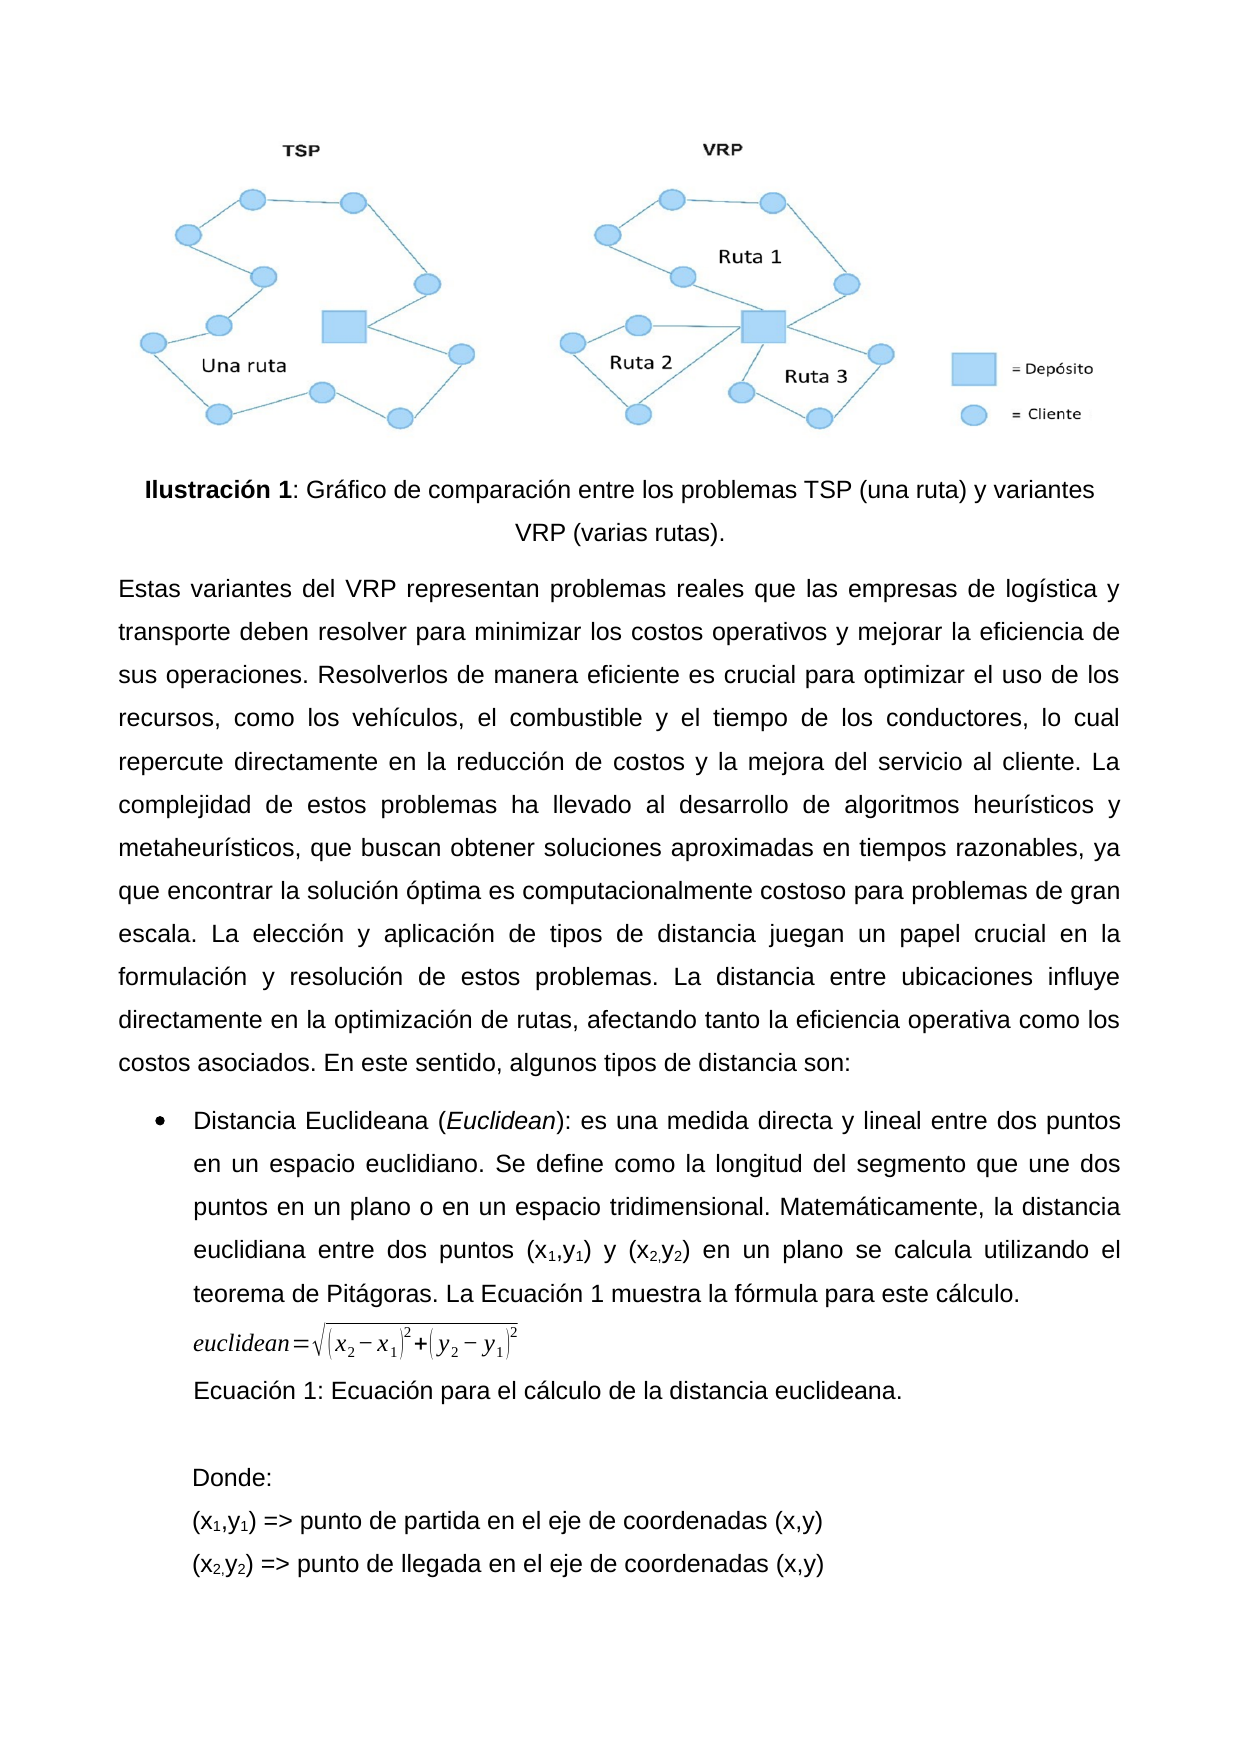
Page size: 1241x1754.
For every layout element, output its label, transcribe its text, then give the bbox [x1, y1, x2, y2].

text (x1,y1) => punto de partida en el eje de coordenadas (x,y) [192, 1506, 1122, 1534]
text Estas variantes del VRP representan problemas reales que las empresas de logística y transporte deben resolver para minimizar los costos operativos y mejorar la eficiencia de sus operaciones. Resolverlos de manera eficiente es crucial para optimizar el uso de los recursos, como los vehículos, el combustible y el tiempo de los conductores, lo cual repercute directamente en la reducción de costos y la mejora del servicio al cliente. La complejidad de estos problemas ha llevado al desarrollo de algoritmos heurísticos y metaheurísticos, que buscan obtener soluciones aproximadas en tiempos razonables, ya que encontrar la solución óptima es computacionalmente costoso para problemas de gran escala. La elección y aplicación de tipos de distancia juegan un papel crucial en la formulación y resolución de estos problemas. La distancia entre ubicaciones influye directamente en la optimización de rutas, afectando tanto la eficiencia operativa como los costos asociados. En este sentido, algunos tipos de distancia son: [118, 574, 1122, 1077]
picture [118, 118, 1121, 447]
list Distancia Euclideana (Euclidean): es una medida directa y lineal entre dos puntos en un espacio euclidiano. Se define como la longitud del segmento que une dos puntos en un plano o en un espacio tridimensional. Matemáticamente, la distancia euclidiana entre dos puntos (x1,y1) y (x2,y2) en un plano se calcula utilizando el teorema de Pitágoras. La Ecuación 1 muestra la fórmula para este cálculo. [156, 1106, 1122, 1307]
text Donde: [118, 1462, 1122, 1491]
text (x2,y2) => punto de llegada en el eje de coordenadas (x,y) [192, 1549, 1122, 1577]
text Ilustración 1: Gráfico de comparación entre los problemas TSP (una ruta) y variantes VRP (varias rutas). [118, 475, 1122, 547]
text Ecuación 1: Ecuación para el cálculo de la distancia euclideana. [193, 1376, 1122, 1405]
